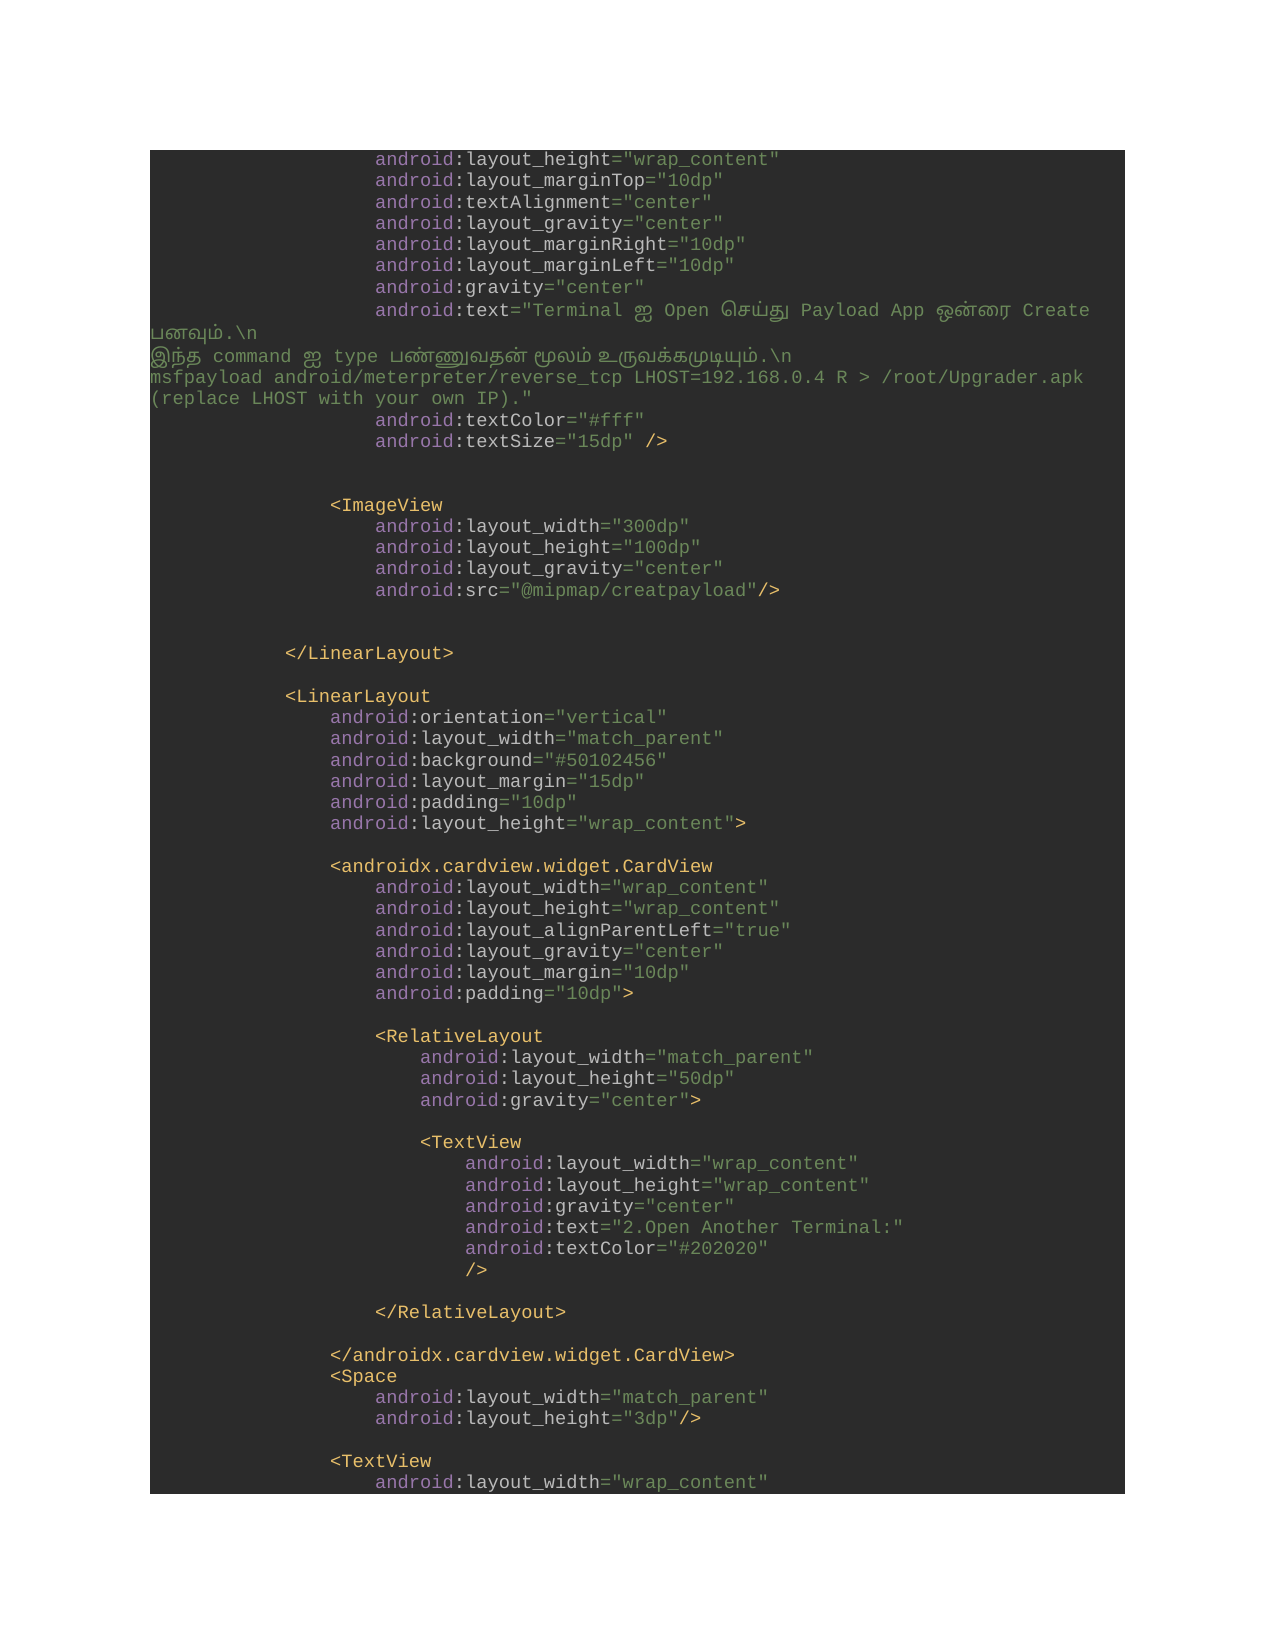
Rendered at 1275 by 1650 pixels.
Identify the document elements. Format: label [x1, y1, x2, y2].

text [150, 150, 1125, 1494]
